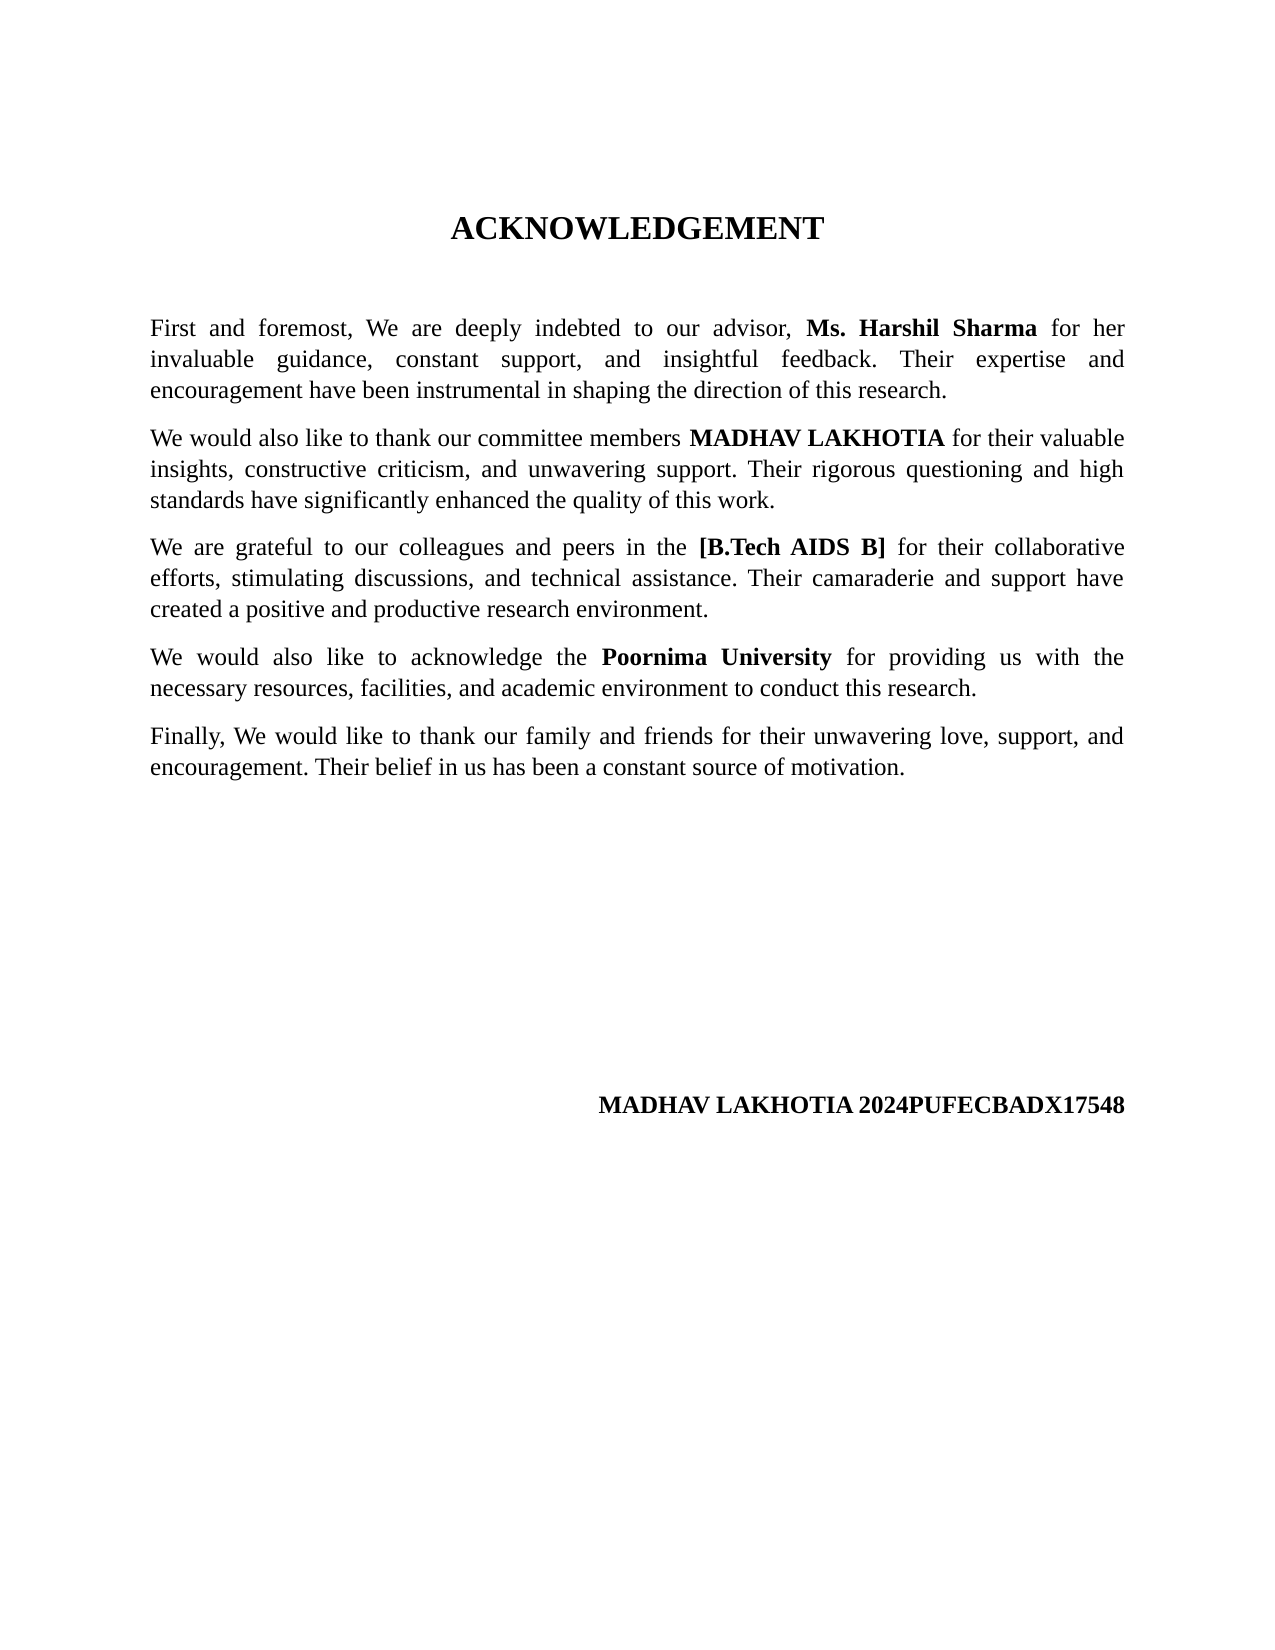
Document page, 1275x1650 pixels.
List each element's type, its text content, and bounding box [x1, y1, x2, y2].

text We would also like to thank our committee members MADHAV LAKHOTIA for their valuable insights, constructive criticism, and unwavering support. Their rigorous questioning and high standards have significantly enhanced the quality of this work. [150, 423, 1125, 513]
text We are grateful to our colleagues and peers in the [B.Tech AIDS B] for their collaborative efforts, stimulating discussions, and technical assistance. Their camaraderie and support have created a positive and productive research environment. [150, 532, 1125, 623]
text MADHAV LAKHOTIA 2024PUFECBADX17548 [150, 1090, 1125, 1119]
text We would also like to acknowledge the Poornima University for providing us with the necessary resources, facilities, and academic environment to conduct this research. [150, 642, 1125, 702]
text ACKNOWLEDGEMENT [150, 208, 1125, 246]
text First and foremost, We are deeply indebted to our advisor, Ms. Harshil Sharma for her invaluable guidance, constant support, and insightful feedback. Their expertise and encouragement have been instrumental in shaping the direction of this research. [150, 313, 1125, 404]
text Finally, We would like to thank our family and friends for their unwavering love, support, and encouragement. Their belief in us has been a constant source of motivation. [150, 721, 1125, 781]
